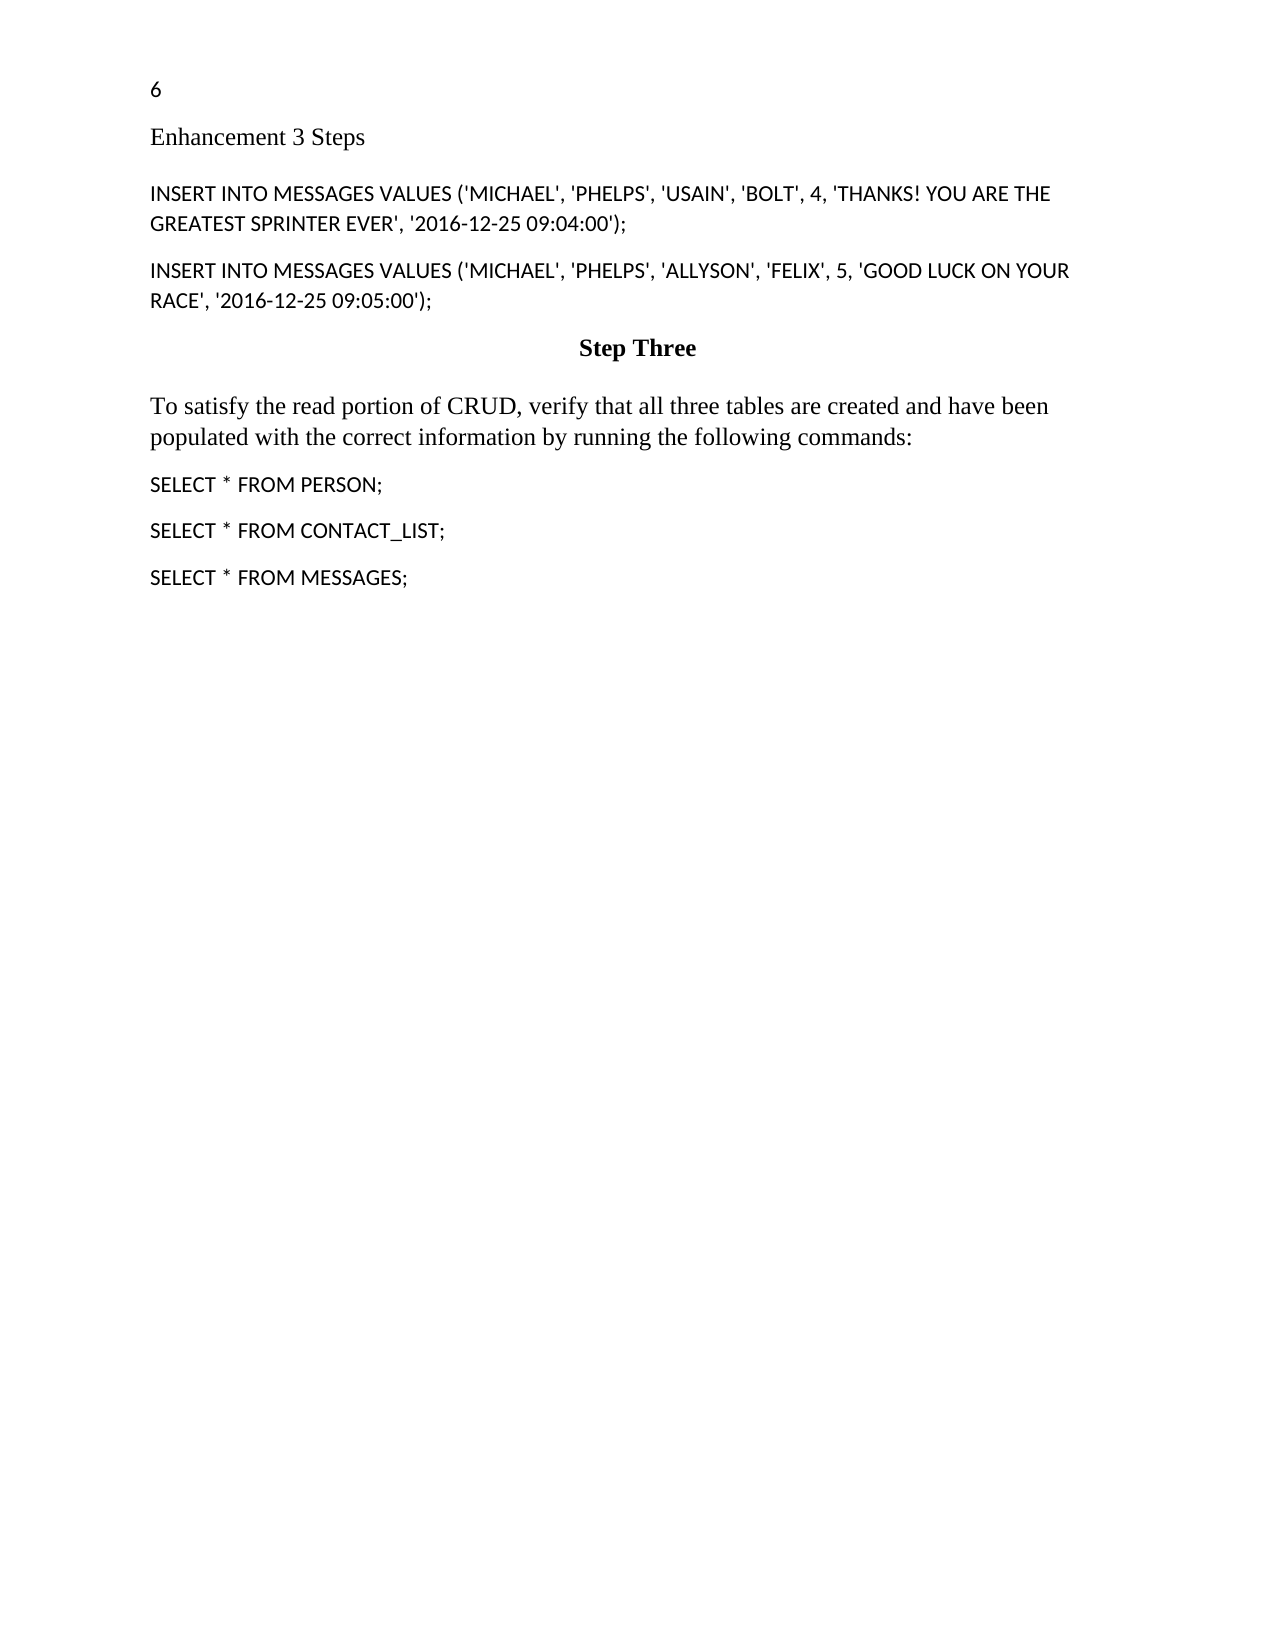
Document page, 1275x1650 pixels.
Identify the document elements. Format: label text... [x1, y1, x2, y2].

text INSERT INTO MESSAGES VALUES ('MICHAEL', 'PHELPS', 'ALLYSON', 'FELIX', 5, 'GOOD LUCK ON YOUR RACE', '2016-12-25 09:05:00'); [150, 256, 1125, 314]
text To satisfy the read portion of CRUD, verify that all three tables are created and have been populated with the correct information by running the following commands: [150, 391, 1125, 451]
text SELECT * FROM MESSAGES; [150, 563, 1125, 591]
text INSERT INTO MESSAGES VALUES ('MICHAEL', 'PHELPS', 'USAIN', 'BOLT', 4, 'THANKS! YOU ARE THE GREATEST SPRINTER EVER', '2016-12-25 09:04:00'); [150, 179, 1125, 237]
subtitle Step Three [150, 333, 1125, 362]
text SELECT * FROM CONTACT_LIST; [150, 517, 1125, 544]
text SELECT * FROM PERSON; [150, 470, 1125, 498]
